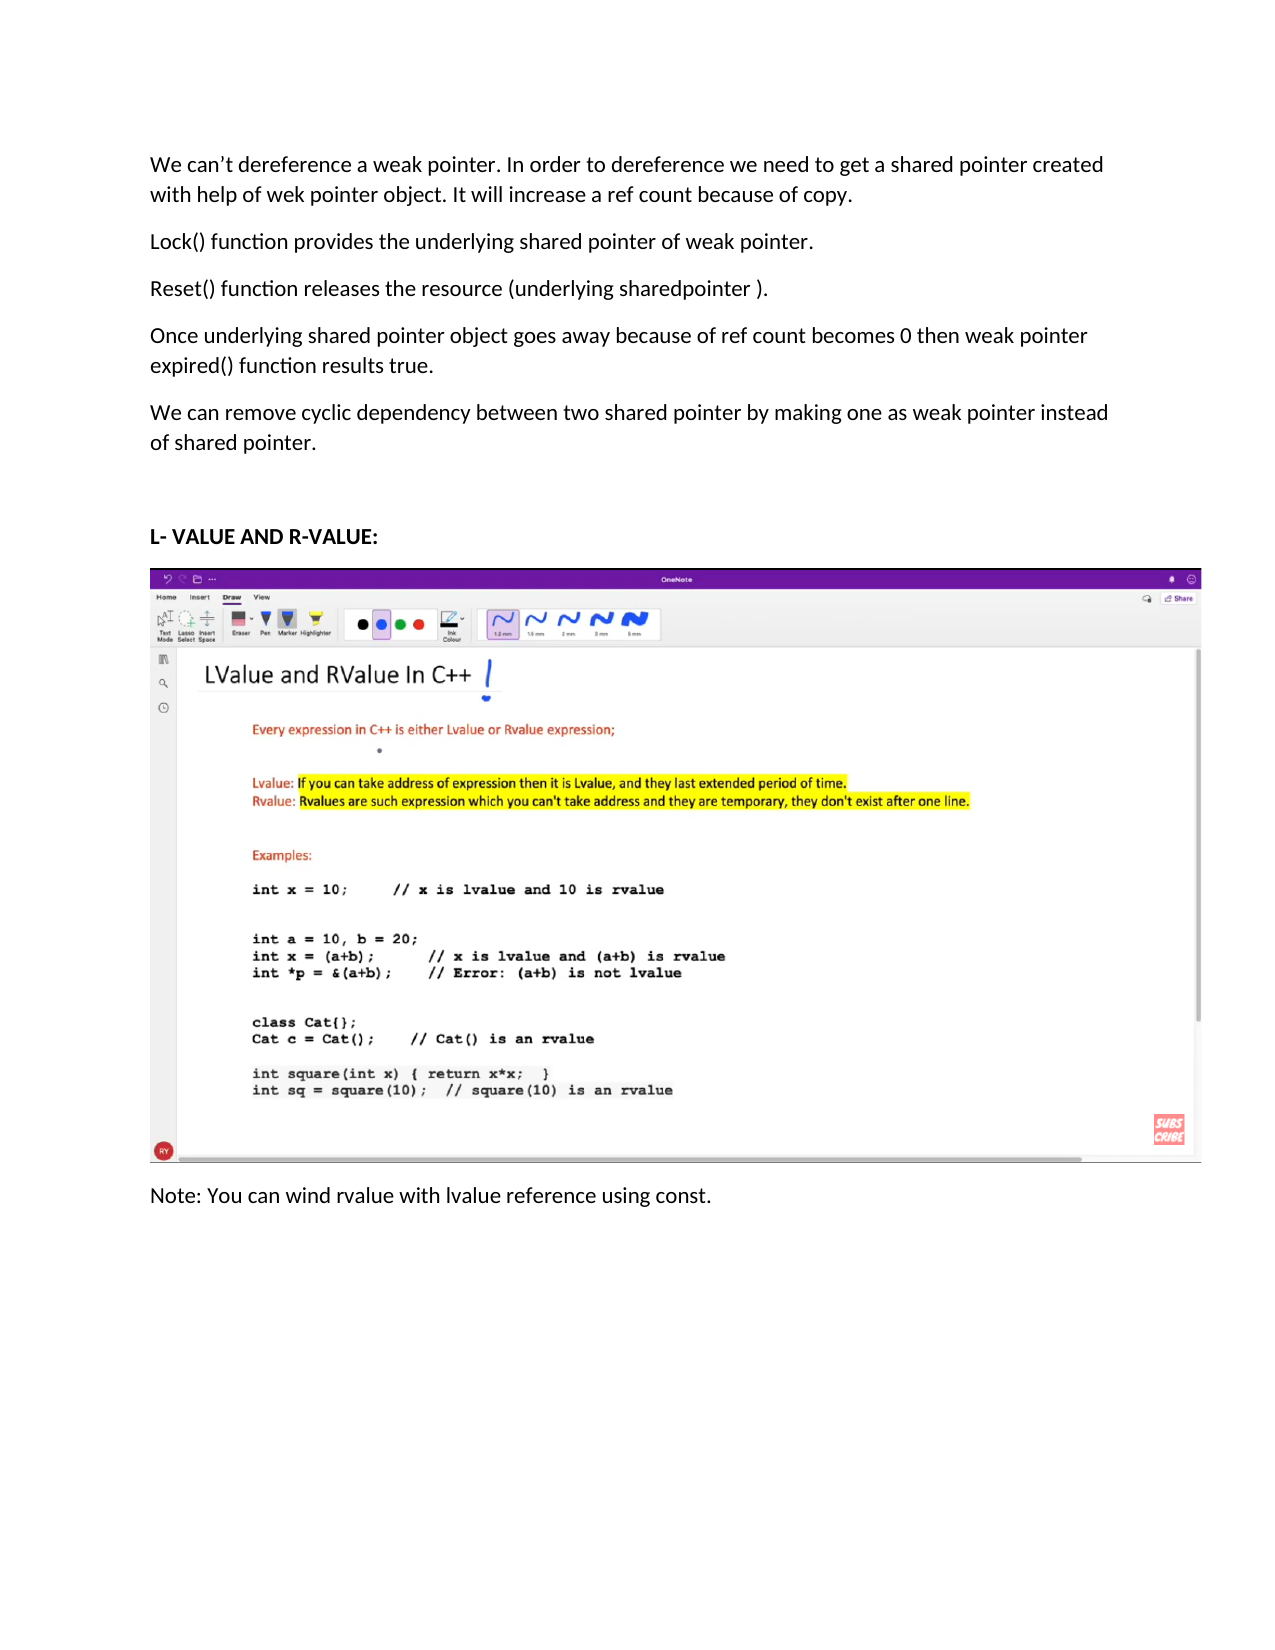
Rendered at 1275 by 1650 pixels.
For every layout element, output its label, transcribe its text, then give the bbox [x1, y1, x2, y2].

text We can’t dereference a weak pointer. In order to dereference we need to get a shared pointer created with help of wek pointer object. It will increase a ref count because of copy. [150, 150, 1125, 208]
text Lock() function provides the underlying shared pointer of weak pointer. [150, 227, 1125, 255]
text L- VALUE AND R-VALUE: [150, 522, 1125, 550]
text Once underlying shared pointer object goes away because of ref count becomes 0 then weak pointer expired() function results true. [150, 321, 1125, 379]
text Reset() function releases the resource (underlying sharedpointer ). [150, 274, 1125, 302]
text Note: You can wind rvalue with lvalue reference using const. [150, 1181, 1125, 1209]
picture [150, 568, 1202, 1163]
text We can remove cyclic dependency between two shared pointer by making one as weak pointer instead of shared pointer. [150, 398, 1125, 456]
